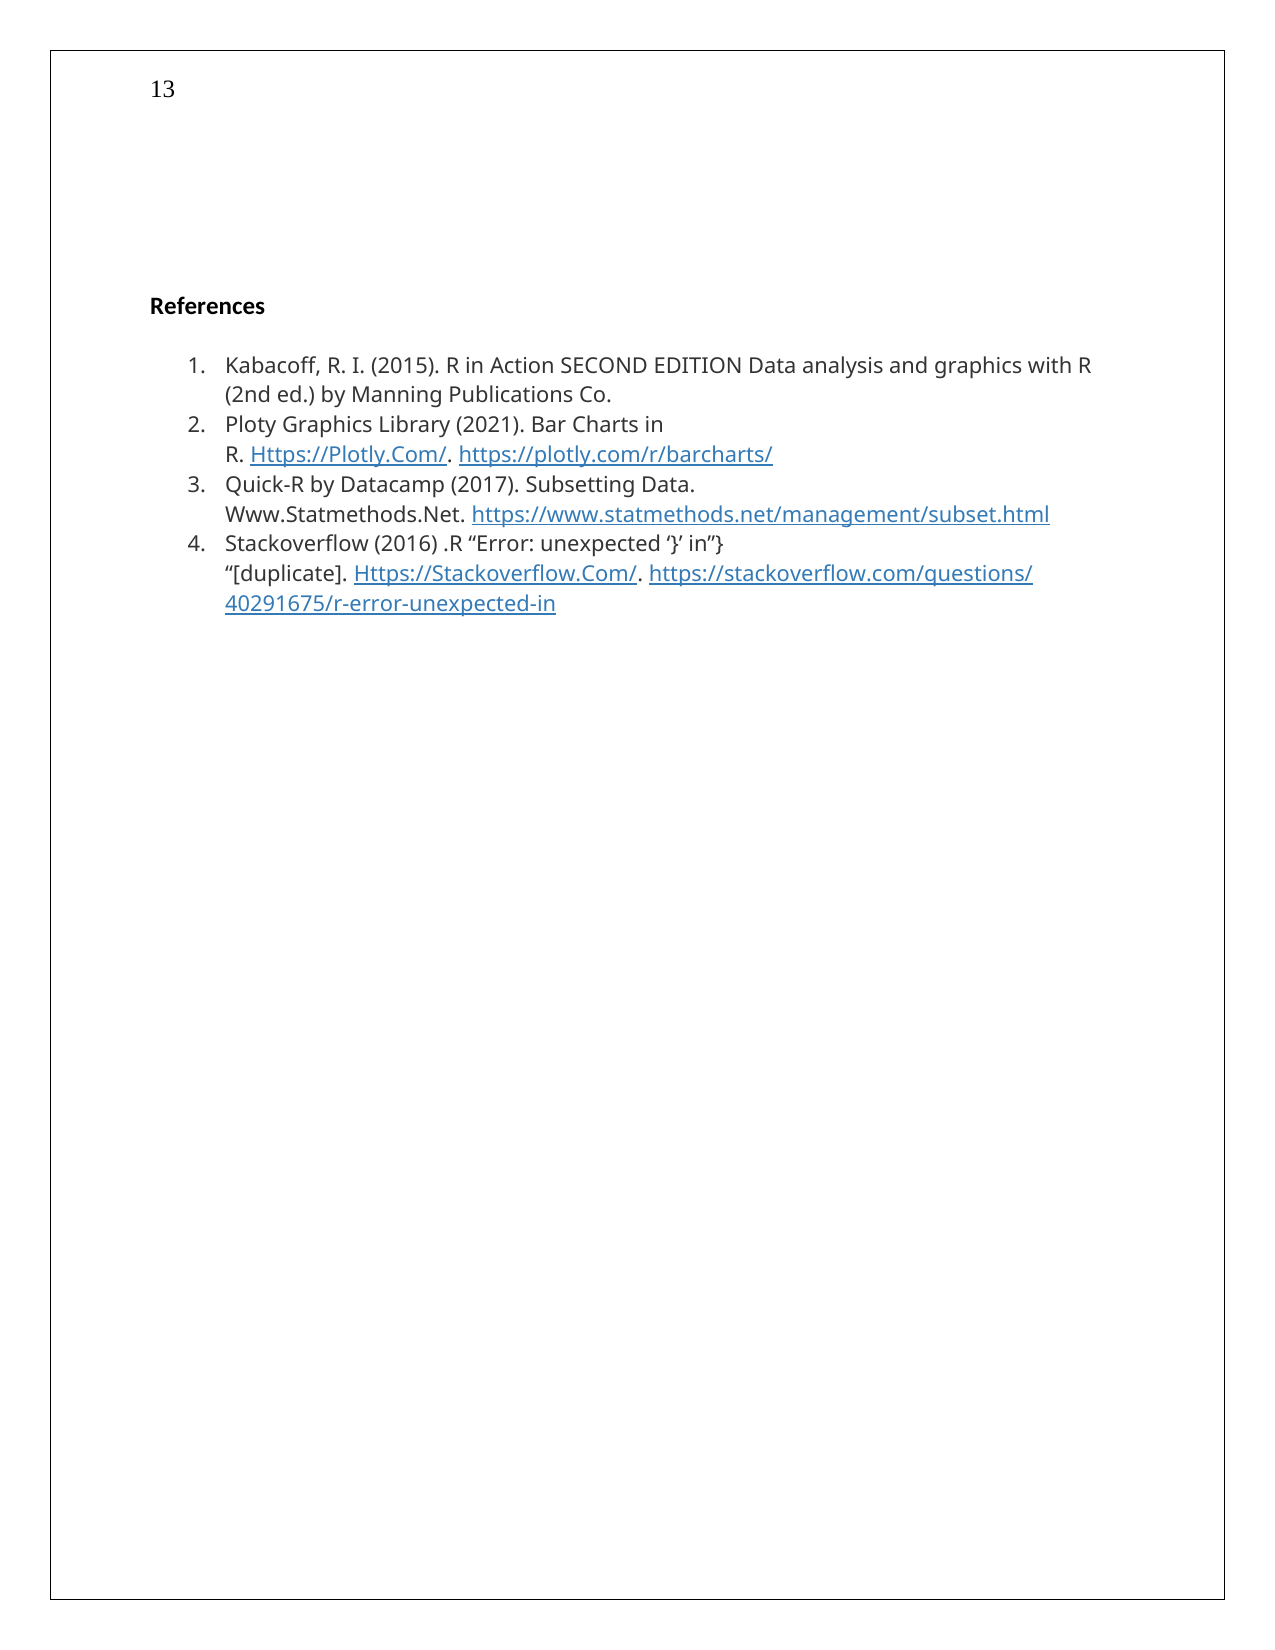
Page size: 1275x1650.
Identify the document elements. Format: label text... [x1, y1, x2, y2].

list Quick-R by Datacamp (2017). Subsetting Data. Www.Statmethods.Net. https://www.statmethods.net/management/subset.html [187, 469, 1125, 528]
text References [150, 290, 1125, 320]
list Ploty Graphics Library (2021). Bar Charts in R. Https://Plotly.Com/. https://plotly.com/r/barcharts/ [187, 409, 1125, 469]
list Stackoverflow (2016) .R “Error: unexpected ‘}’ in”} “[duplicate]. Https://Stackoverflow.Com/. https://stackoverflow.com/questions/40291675/r-error-unexpected-in [187, 528, 1125, 618]
list Kabacoff, R. I. (2015). R in Action SECOND EDITION Data analysis and graphics with R (2nd ed.) by Manning Publications Co. [187, 349, 1125, 409]
